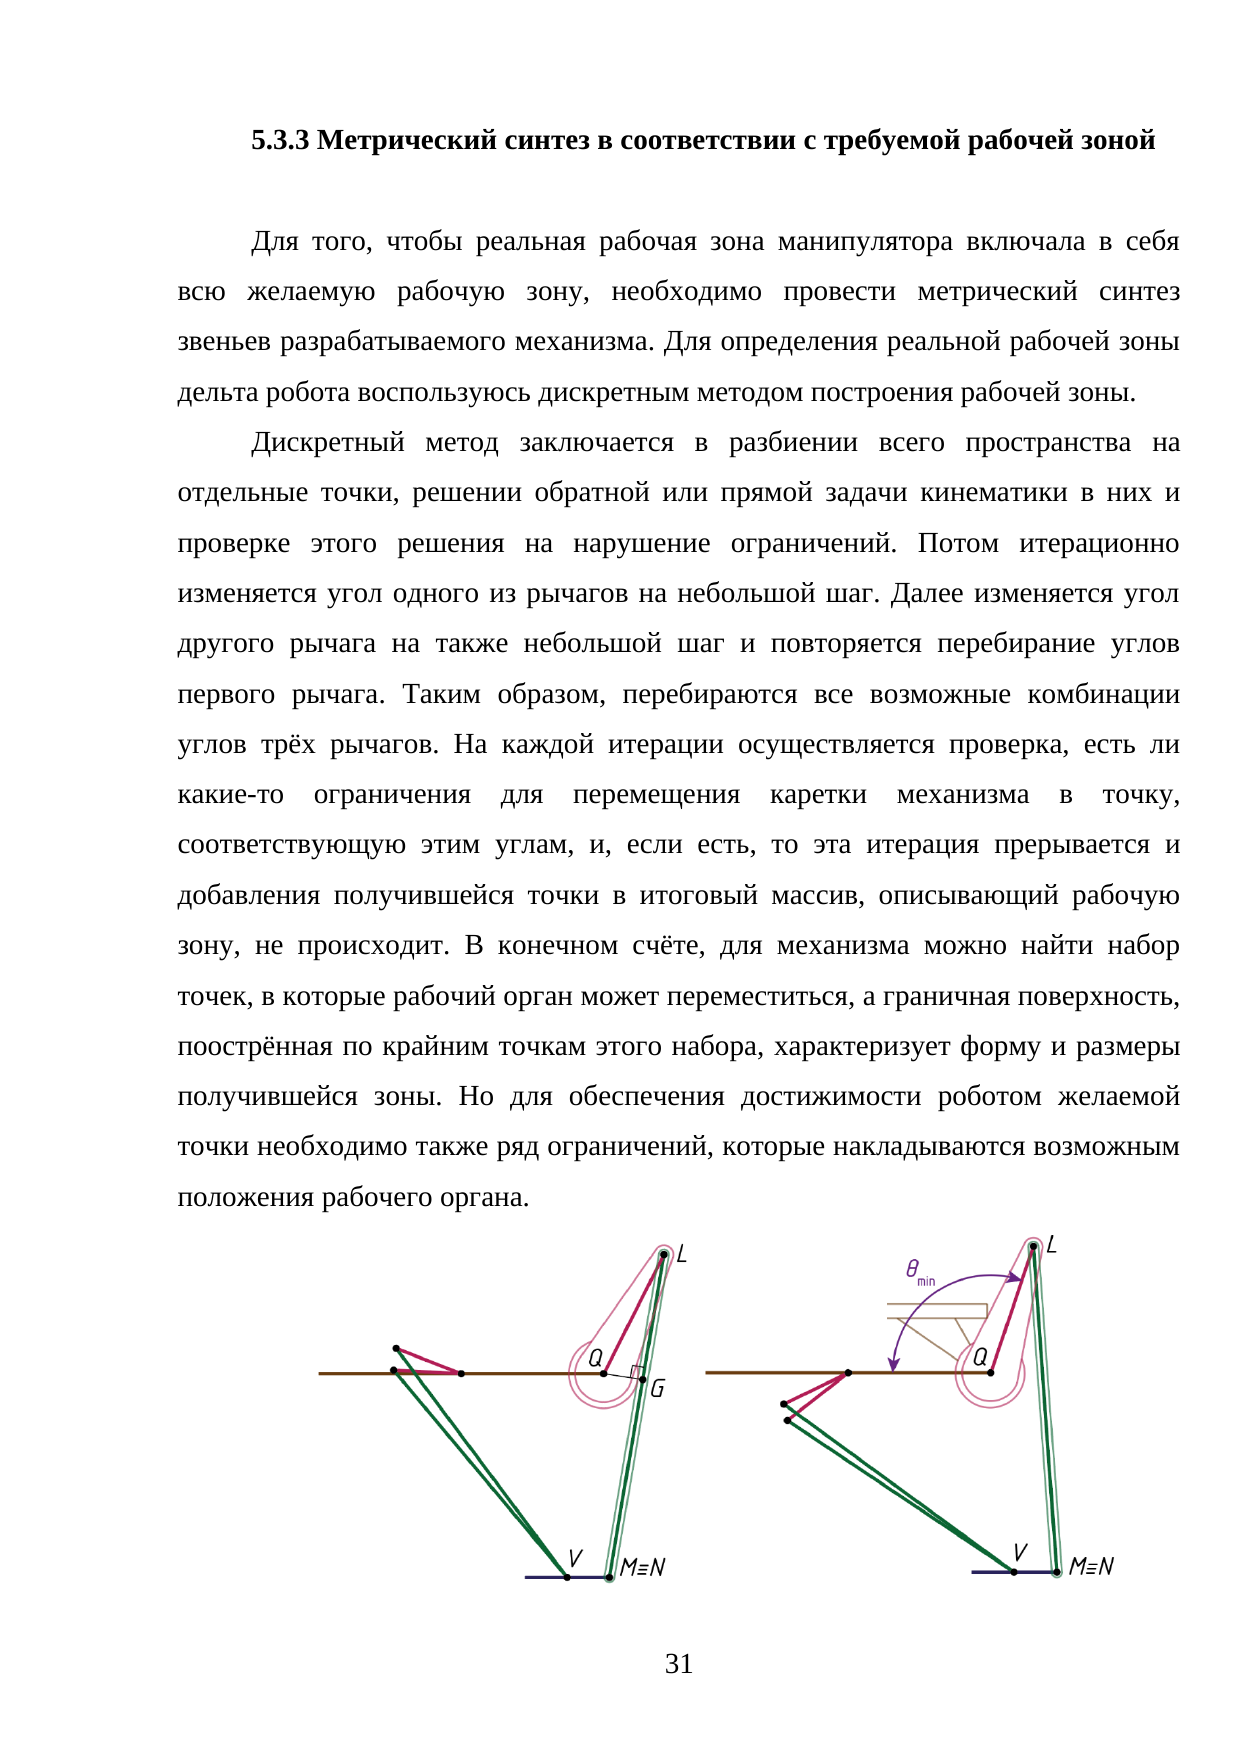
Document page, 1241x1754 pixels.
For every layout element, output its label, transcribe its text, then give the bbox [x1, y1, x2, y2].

text Дискретный метод заключается в разбиении всего пространства на отдельные точки, решении обратной или прямой задачи кинематики в них и проверке этого решения на нарушение ограничений. Потом итерационно изменяется угол одного из рычагов на небольшой шаг. Далее изменяется угол другого рычага на также небольшой шаг и повторяется перебирание углов первого рычага. Таким образом, перебираются все возможные комбинации углов трёх рычагов. На каждой итерации осуществляется проверка, есть ли какие-то ограничения для перемещения каретки механизма в точку, соответствующую этим углам, и, если есть, то эта итерация прерывается и добавления получившейся точки в итоговый массив, описывающий рабочую зону, не происходит. В конечном счёте, для механизма можно найти набор точек, в которые рабочий орган может переместиться, а граничная поверхность, поострённая по крайним точкам этого набора, характеризует форму и размеры получившейся зоны. Но для обеспечения достижимости роботом желаемой точки необходимо также ряд ограничений, которые накладываются возможным положения рабочего органа. [177, 424, 1181, 1212]
text Для того, чтобы реальная рабочая зона манипулятора включала в себя всю желаемую рабочую зону, необходимо провести метрический синтез звеньев разрабатываемого механизма. Для определения реальной рабочей зоны дельта робота воспользуюсь дискретным методом построения рабочей зоны. [177, 223, 1181, 407]
subtitle 5.3.3 Метрический синтез в соответствии с требуемой рабочей зоной [177, 122, 1181, 156]
picture [314, 1229, 1118, 1587]
